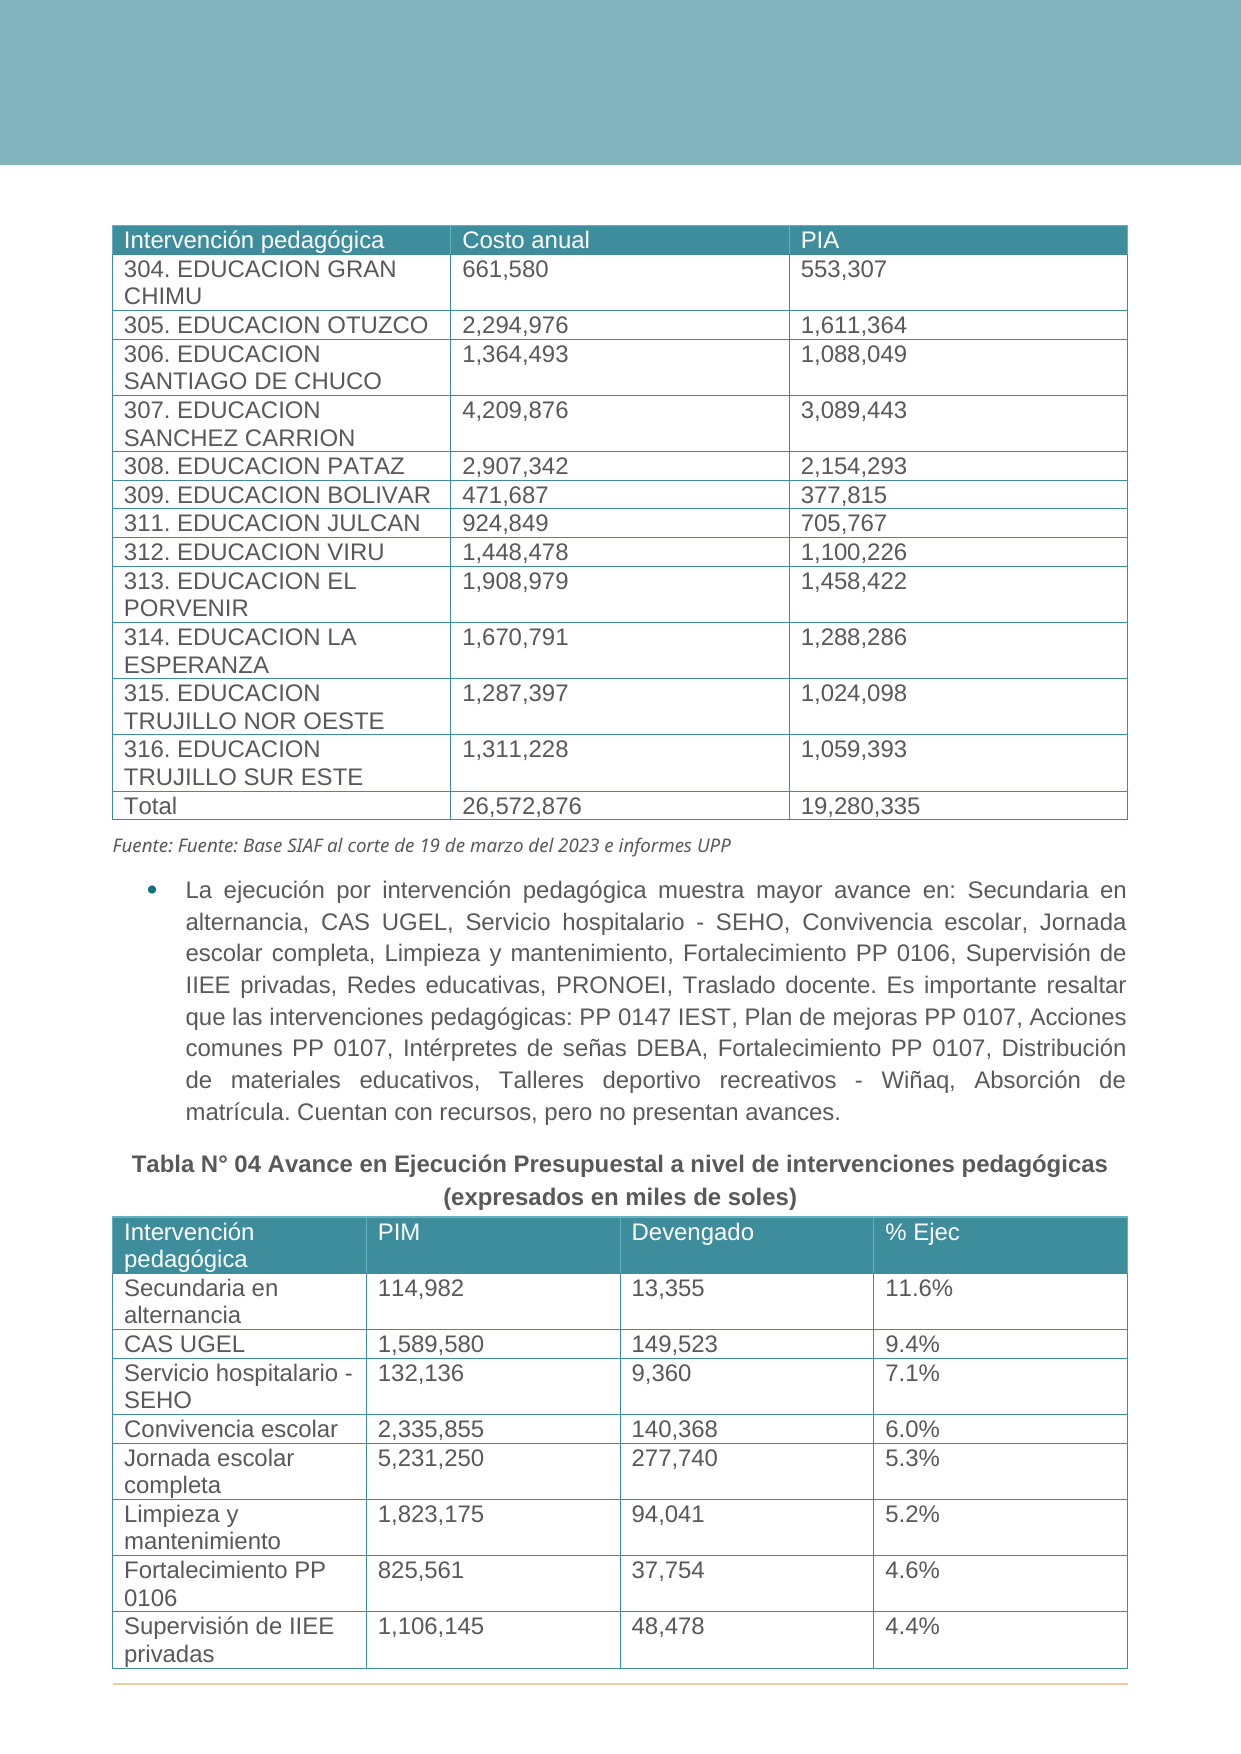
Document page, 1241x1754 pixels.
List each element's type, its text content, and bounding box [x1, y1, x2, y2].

table_cell 313. EDUCACION EL PORVENIR [113, 567, 450, 622]
table_cell 308. EDUCACION PATAZ [113, 452, 450, 480]
table_cell 114,982 [367, 1274, 620, 1329]
table_cell 314. EDUCACION LA ESPERANZA [113, 623, 450, 678]
table_cell 6.0% [874, 1415, 1127, 1442]
table_cell 1,823,175 [367, 1500, 620, 1555]
table_header Costo anual [451, 226, 789, 254]
table_cell 37,754 [621, 1556, 873, 1611]
table_cell 277,740 [621, 1444, 873, 1499]
table_header Intervención pedagógica [113, 226, 450, 254]
table_cell 1,288,286 [790, 623, 1127, 678]
text Fuente: Fuente: Base SIAF al corte de 19 de marzo del 2023 e informes UPP [112, 833, 1128, 858]
table_cell 4.4% [874, 1612, 1127, 1667]
table_cell 316. EDUCACION TRUJILLO SUR ESTE [113, 735, 450, 791]
table_cell 1,024,098 [790, 679, 1127, 734]
table_cell Supervisión de IIEE privadas [113, 1612, 366, 1667]
table_cell 1,311,228 [451, 735, 789, 791]
table_cell 305. EDUCACION OTUZCO [113, 311, 450, 338]
table_cell 2,335,855 [367, 1415, 620, 1442]
table_cell 2,294,976 [451, 311, 789, 338]
table_cell 26,572,876 [451, 792, 789, 819]
table_cell 4,209,876 [451, 396, 789, 451]
table_cell 19,280,335 [790, 792, 1127, 819]
table_header Intervención pedagógica [113, 1218, 366, 1273]
table_cell 315. EDUCACION TRUJILLO NOR OESTE [113, 679, 450, 734]
table_cell 661,580 [451, 255, 789, 310]
table_cell 307. EDUCACION SANCHEZ CARRION [113, 396, 450, 451]
table_cell 825,561 [367, 1556, 620, 1611]
table_cell 11.6% [874, 1274, 1127, 1329]
table_cell 140,368 [621, 1415, 873, 1442]
table_cell 5.3% [874, 1444, 1127, 1499]
table_cell 1,088,049 [790, 340, 1127, 395]
table_cell 1,059,393 [790, 735, 1127, 791]
table_header PIA [790, 226, 1127, 254]
table_cell 1,287,397 [451, 679, 789, 734]
table_cell Fortalecimiento PP 0106 [113, 1556, 366, 1611]
table_cell 1,364,493 [451, 340, 789, 395]
table_cell 2,154,293 [790, 452, 1127, 480]
table_header % Ejec [874, 1218, 1127, 1273]
table_cell 1,448,478 [451, 538, 789, 566]
table_cell Convivencia escolar [113, 1415, 366, 1442]
table_cell 132,136 [367, 1359, 620, 1414]
table_cell 9,360 [621, 1359, 873, 1414]
table_cell 471,687 [451, 481, 789, 508]
table_header PIM [367, 1218, 620, 1273]
text Tabla N° 04 Avance en Ejecución Presupuestal a nivel de intervenciones pedagógicas (expresados en miles de soles) [112, 1150, 1128, 1211]
table_cell Servicio hospitalario - SEHO [113, 1359, 366, 1414]
table_cell CAS UGEL [113, 1330, 366, 1357]
table_cell 309. EDUCACION BOLIVAR [113, 481, 450, 508]
table_cell 553,307 [790, 255, 1127, 310]
table_cell 2,907,342 [451, 452, 789, 480]
table_cell 306. EDUCACION SANTIAGO DE CHUCO [113, 340, 450, 395]
table_cell Total [113, 792, 450, 819]
table_cell 1,458,422 [790, 567, 1127, 622]
table_cell Jornada escolar completa [113, 1444, 366, 1499]
table_cell 149,523 [621, 1330, 873, 1357]
table_cell 377,815 [790, 481, 1127, 508]
table_cell 13,355 [621, 1274, 873, 1329]
table_cell 3,089,443 [790, 396, 1127, 451]
table_cell 1,589,580 [367, 1330, 620, 1357]
table_cell 1,100,226 [790, 538, 1127, 566]
table_cell 5.2% [874, 1500, 1127, 1555]
table_cell 7.1% [874, 1359, 1127, 1414]
table_header Devengado [621, 1218, 873, 1273]
table_cell 924,849 [451, 509, 789, 537]
table_cell 5,231,250 [367, 1444, 620, 1499]
table_cell 1,106,145 [367, 1612, 620, 1667]
table_cell Limpieza y mantenimiento [113, 1500, 366, 1555]
table_cell 94,041 [621, 1500, 873, 1555]
list La ejecución por intervención pedagógica muestra mayor avance en: Secundaria en alternancia, CAS UGEL, Servicio hospitalario - SEHO, Convivencia escolar, Jornada escolar completa, Limpieza y mantenimiento, Fortalecimiento PP 0106, Supervisión de IIEE privadas, Redes educativas, PRONOEI, Traslado docente. Es importante resaltar que las intervenciones pedagógicas: PP 0147 IEST, Plan de mejoras PP 0107, Acciones comunes PP 0107, Intérpretes de señas DEBA, Fortalecimiento PP 0107, Distribución de materiales educativos, Talleres deportivo recreativos - Wiñaq, Absorción de matrícula. Cuentan con recursos, pero no presentan avances. [148, 876, 1128, 1125]
table_cell 311. EDUCACION JULCAN [113, 509, 450, 537]
table_cell 1,670,791 [451, 623, 789, 678]
table_cell Secundaria en alternancia [113, 1274, 366, 1329]
table_cell 48,478 [621, 1612, 873, 1667]
table_cell 705,767 [790, 509, 1127, 537]
table_cell 9.4% [874, 1330, 1127, 1357]
table_cell 1,611,364 [790, 311, 1127, 338]
table_cell 304. EDUCACION GRAN CHIMU [113, 255, 450, 310]
table_cell 1,908,979 [451, 567, 789, 622]
table_cell 312. EDUCACION VIRU [113, 538, 450, 566]
table_cell 4.6% [874, 1556, 1127, 1611]
